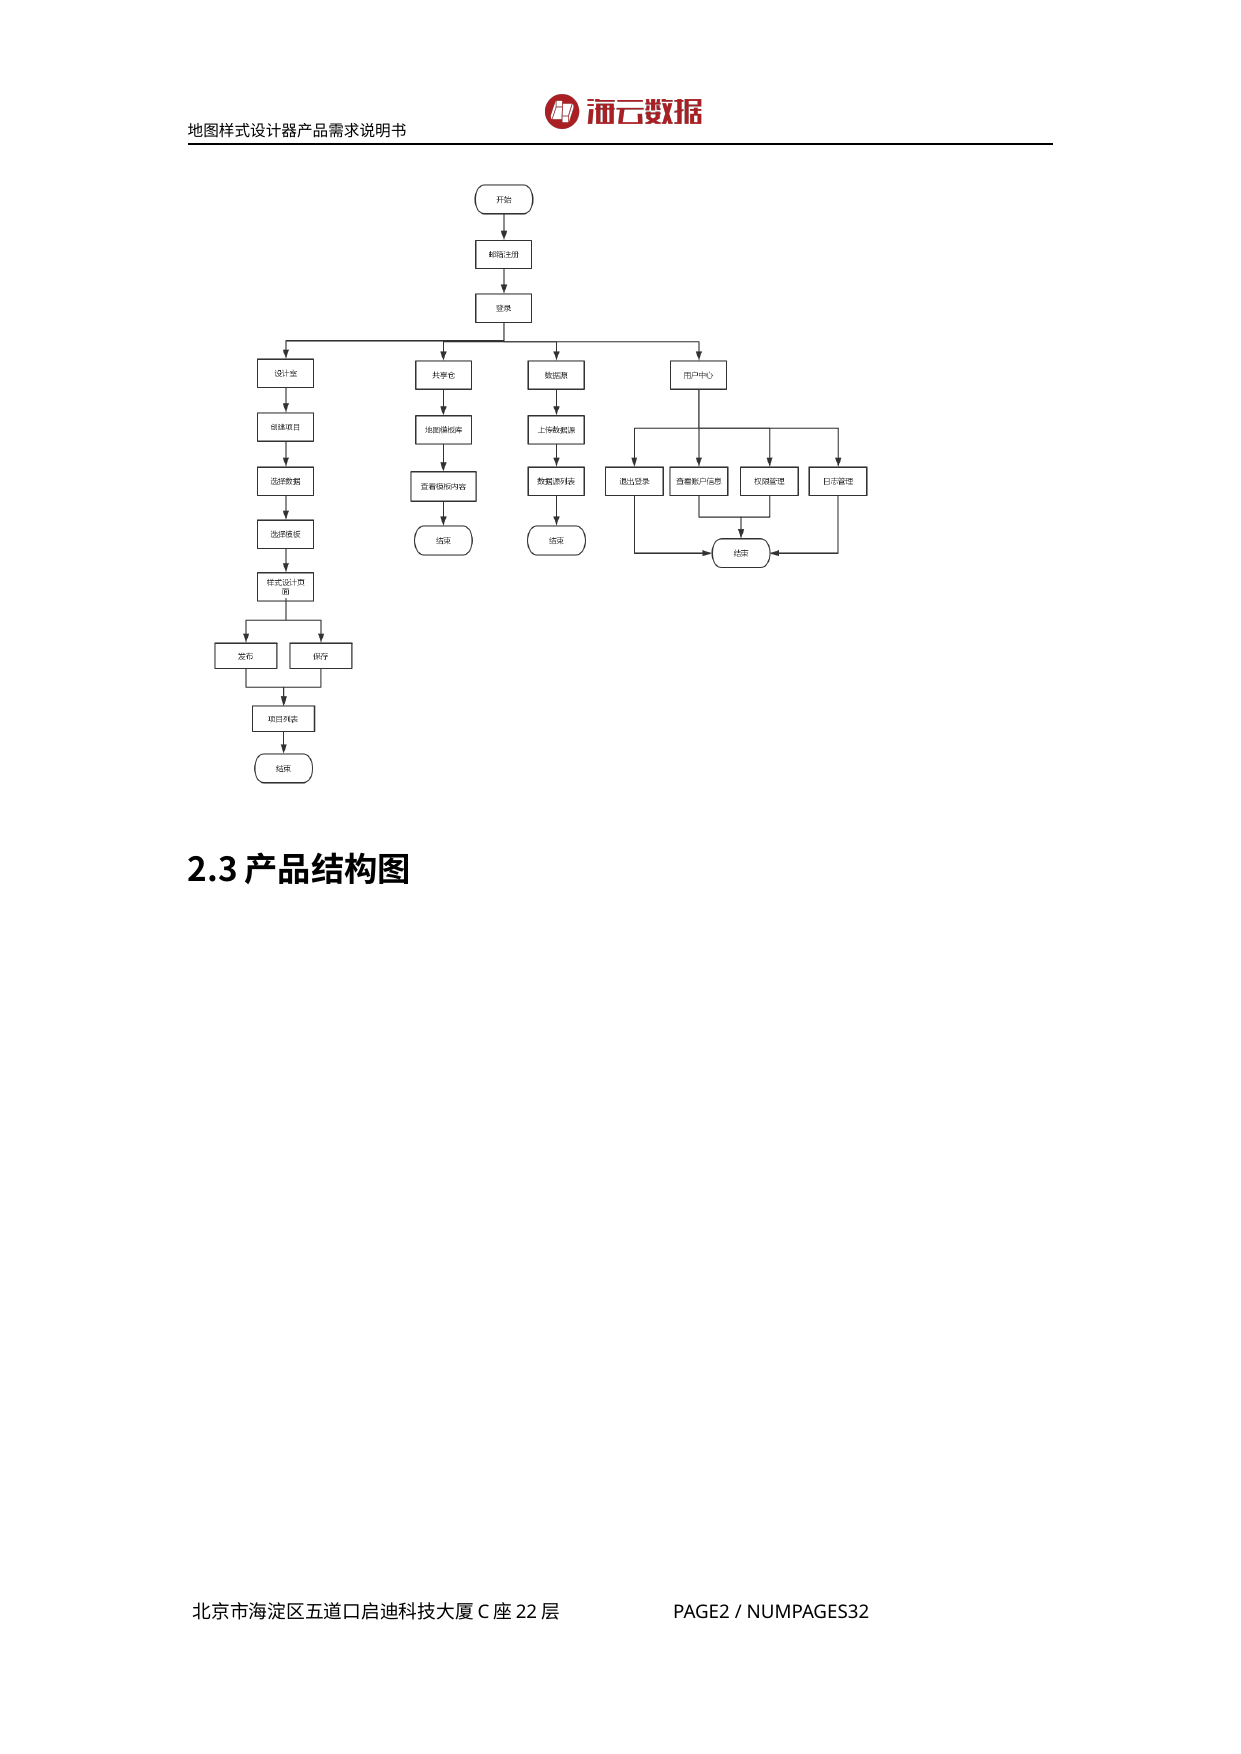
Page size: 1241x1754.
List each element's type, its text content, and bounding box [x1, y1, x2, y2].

subtitle 2.3产品结构图 [187, 835, 1053, 900]
picture [187, 157, 885, 801]
picture [536, 88, 713, 137]
